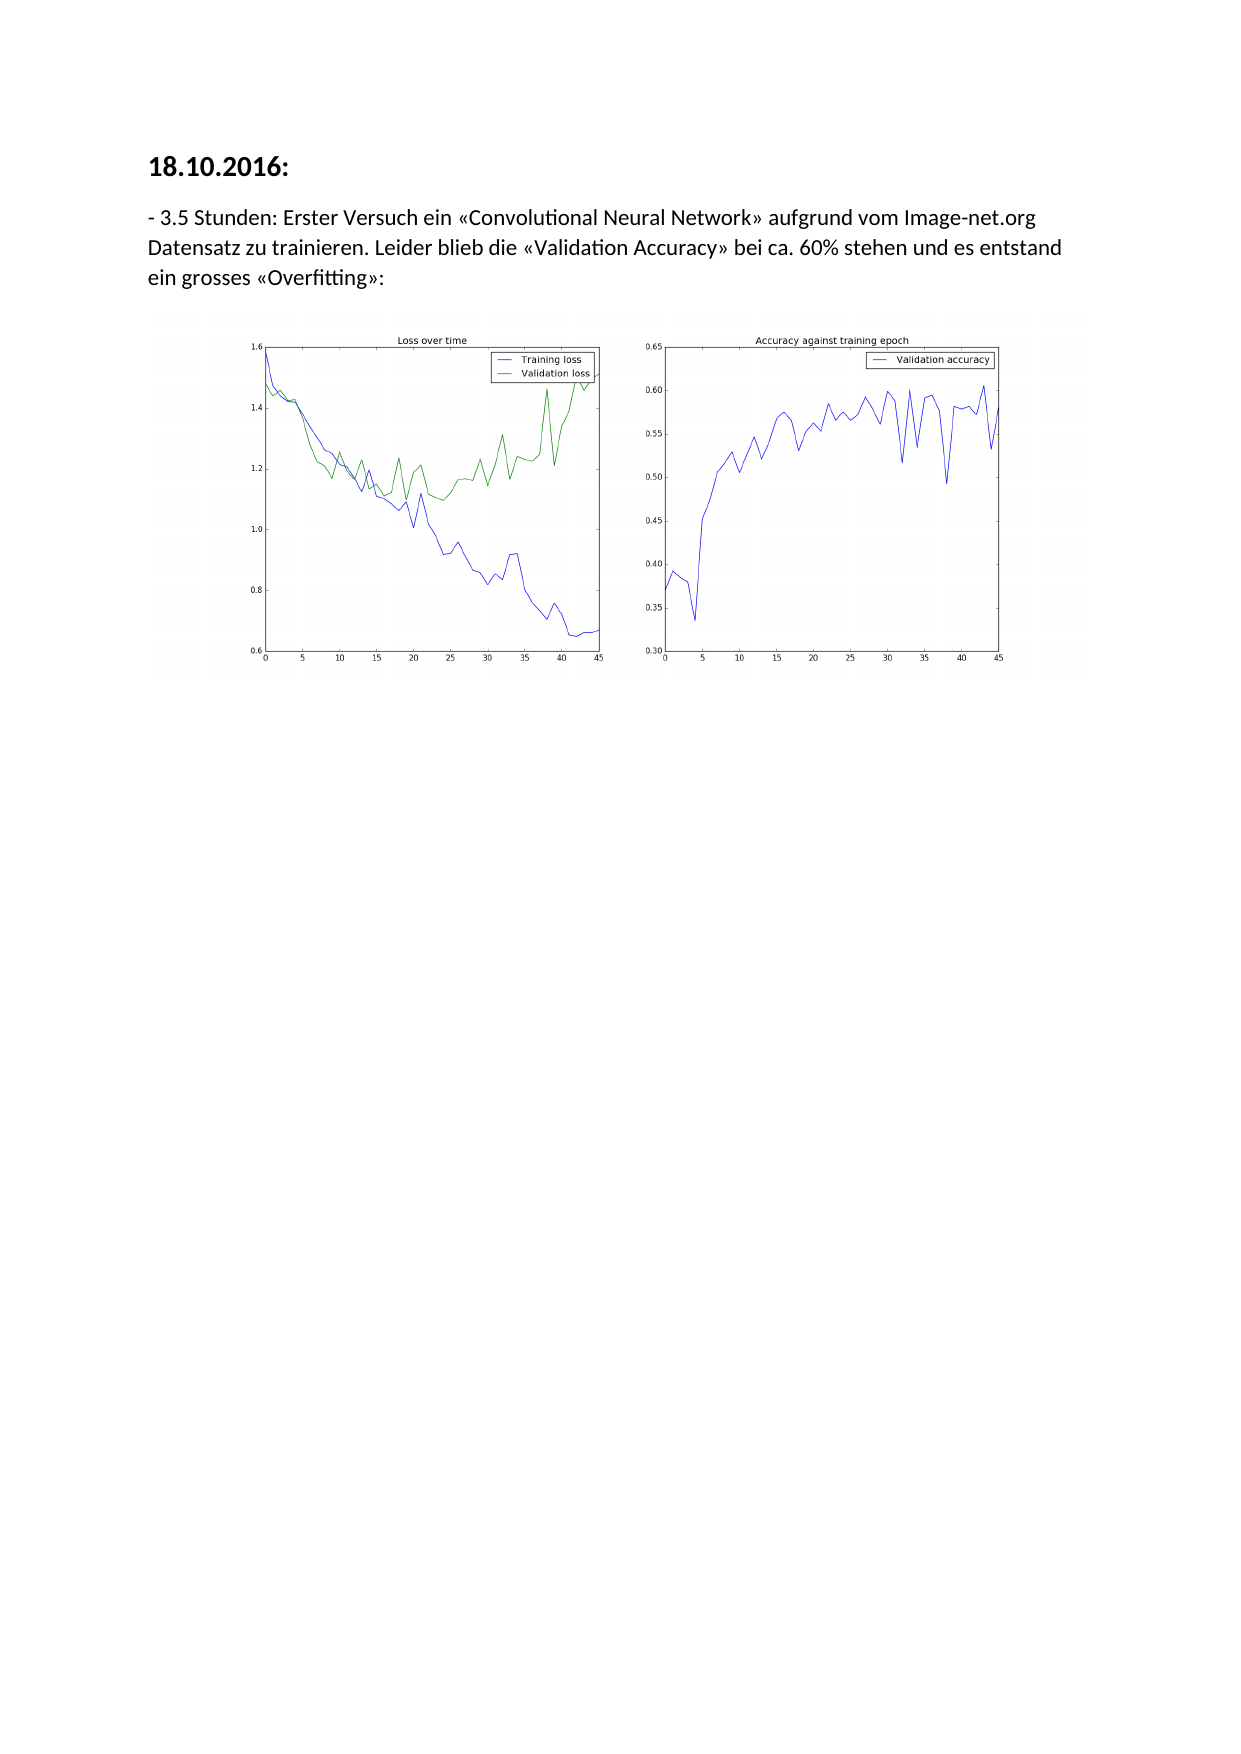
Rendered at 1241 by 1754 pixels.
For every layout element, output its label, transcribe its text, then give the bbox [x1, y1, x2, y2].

picture [147, 309, 1093, 689]
text 18.10.2016: [148, 148, 1093, 183]
text - 3.5 Stunden: Erster Versuch ein «Convolutional Neural Network» aufgrund vom Image-net.org Datensatz zu trainieren. Leider blieb die «Validation Accuracy» bei ca. 60% stehen und es entstand ein grosses «Overfitting»: [148, 203, 1093, 291]
